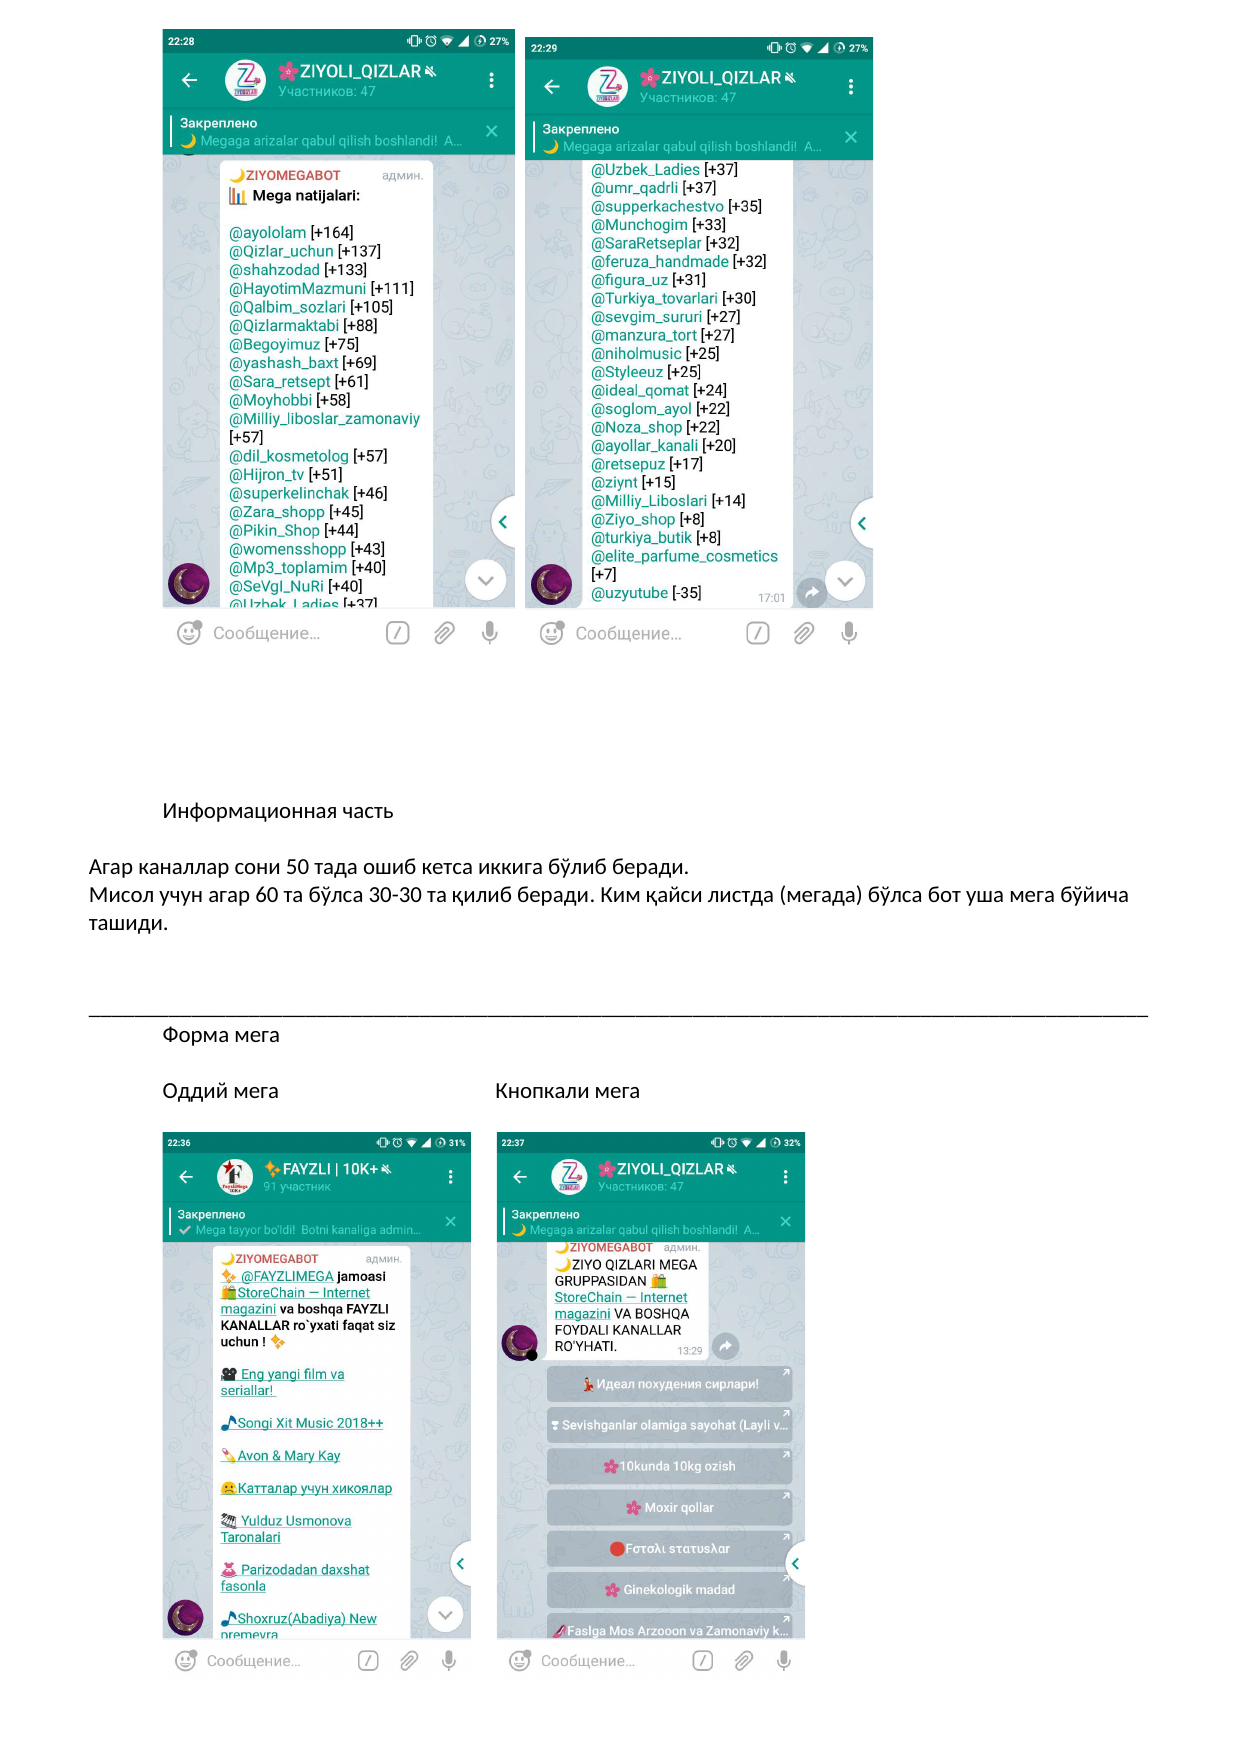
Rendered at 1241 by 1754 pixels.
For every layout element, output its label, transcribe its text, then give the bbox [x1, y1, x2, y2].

text Информационная часть [162, 796, 1152, 824]
text Оддий мега Кнопкали мега [162, 1076, 1152, 1104]
text Мисол учун агар 60 та бўлса 30-30 та қилиб беради. Ким қайси листда (мегада) бўлса бот уша мега бўйича ташиди. [89, 880, 1152, 936]
picture [496, 1132, 806, 1681]
text Агар каналлар сони 50 тада ошиб кетса иккига бўлиб беради. [89, 852, 1152, 880]
text _____________________________________________________________________________________________ [89, 992, 1152, 1020]
picture [162, 29, 515, 656]
text Форма мега [162, 1020, 1152, 1048]
picture [162, 1132, 471, 1681]
picture [525, 37, 874, 656]
